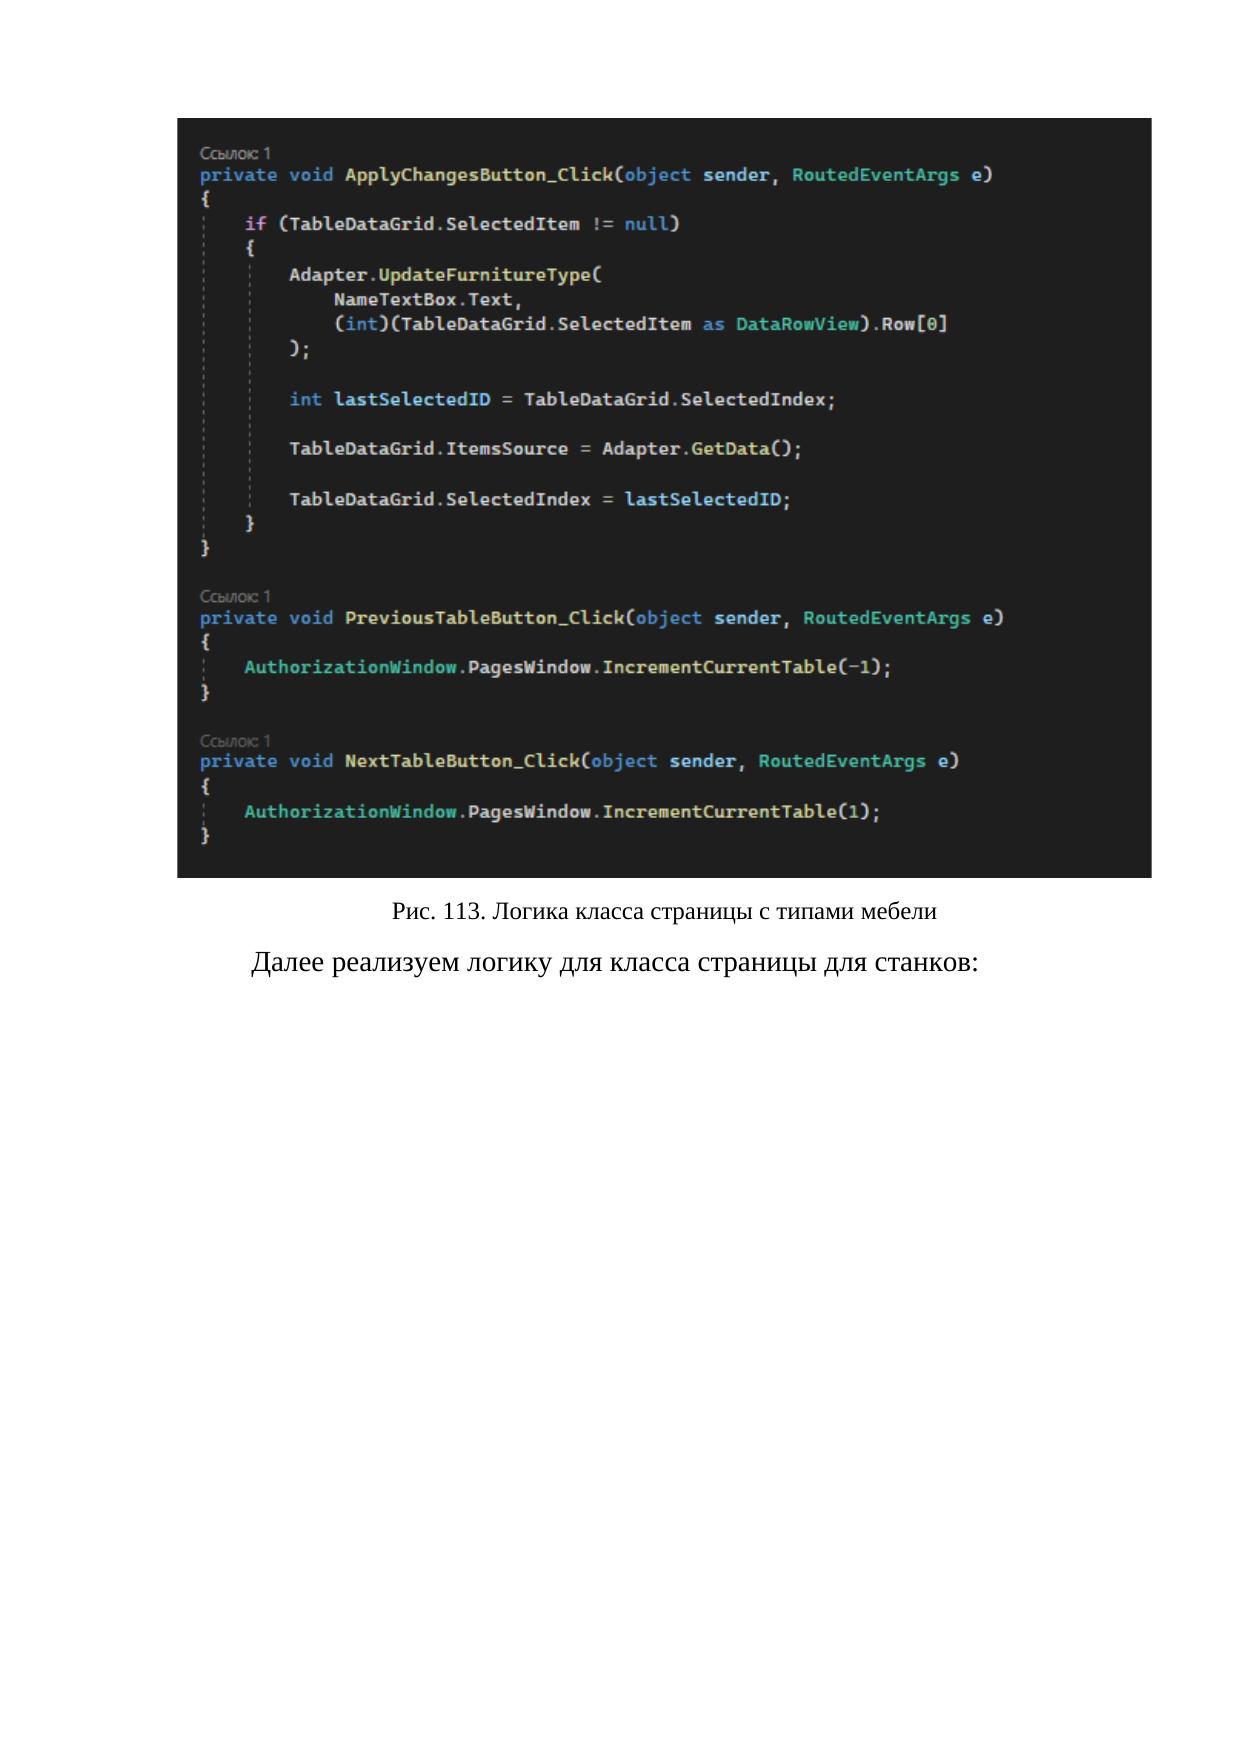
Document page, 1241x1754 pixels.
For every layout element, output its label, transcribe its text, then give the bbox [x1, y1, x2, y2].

text Далее реализуем логику для класса страницы для станков: [177, 944, 1152, 977]
text Рис. 113. Логика класса страницы с типами мебели [177, 896, 1152, 925]
picture [177, 118, 1152, 878]
